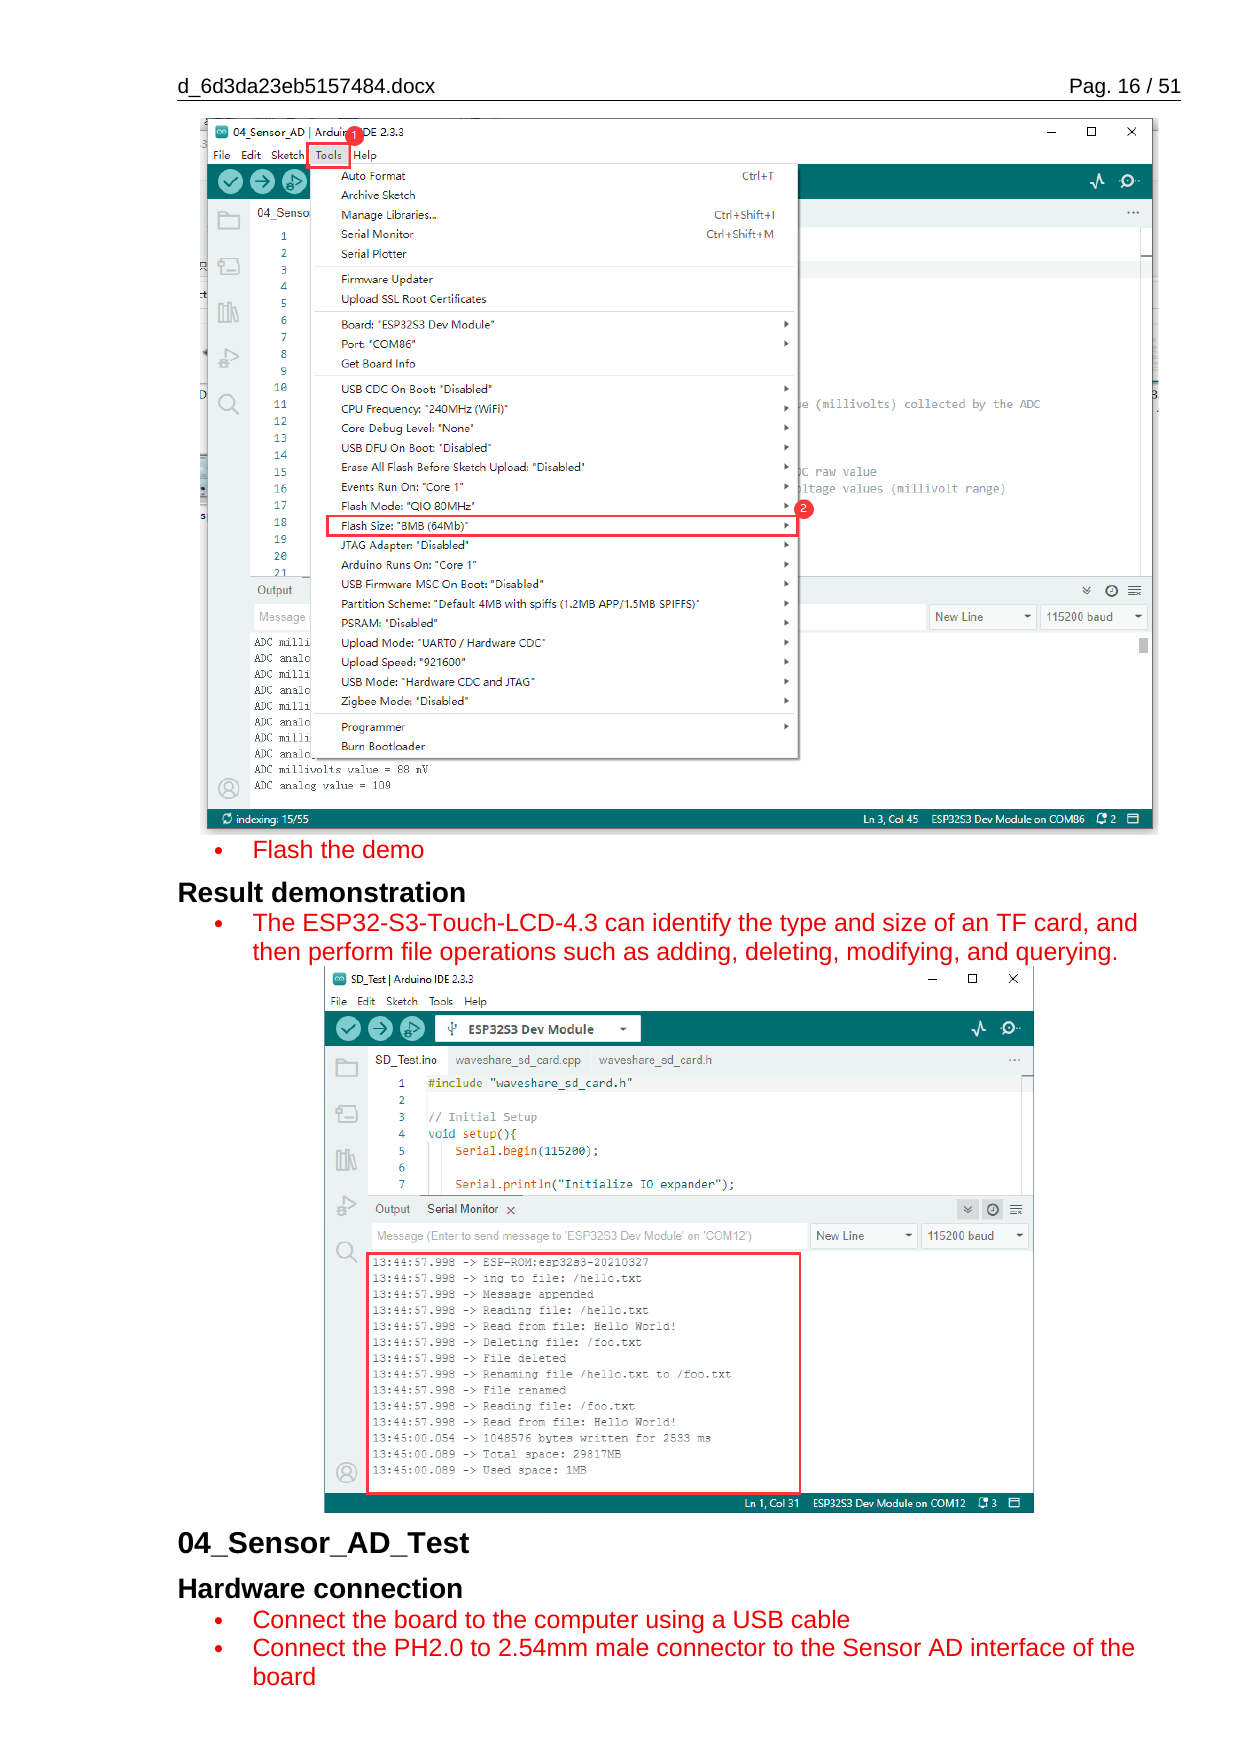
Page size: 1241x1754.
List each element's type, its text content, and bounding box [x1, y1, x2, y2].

subtitle Result demonstration [177, 876, 1181, 908]
picture [200, 118, 1159, 835]
text The ESP32-S3-Touch-LCD-4.3 can identify the type and size of an TF card, and then perform file operations such as adding, deleting, modifying, and querying. [215, 908, 1181, 966]
subtitle Hardware connection [177, 1572, 1181, 1605]
text Connect the PH2.0 to 2.54mm male connector to the Sensor AD interface of the board [215, 1633, 1181, 1691]
text Flash the demo [215, 835, 1181, 863]
picture [324, 966, 1034, 1513]
subtitle 04_Sensor_AD_Test [177, 1525, 1181, 1560]
text Connect the board to the computer using a USB cable [215, 1605, 1181, 1633]
